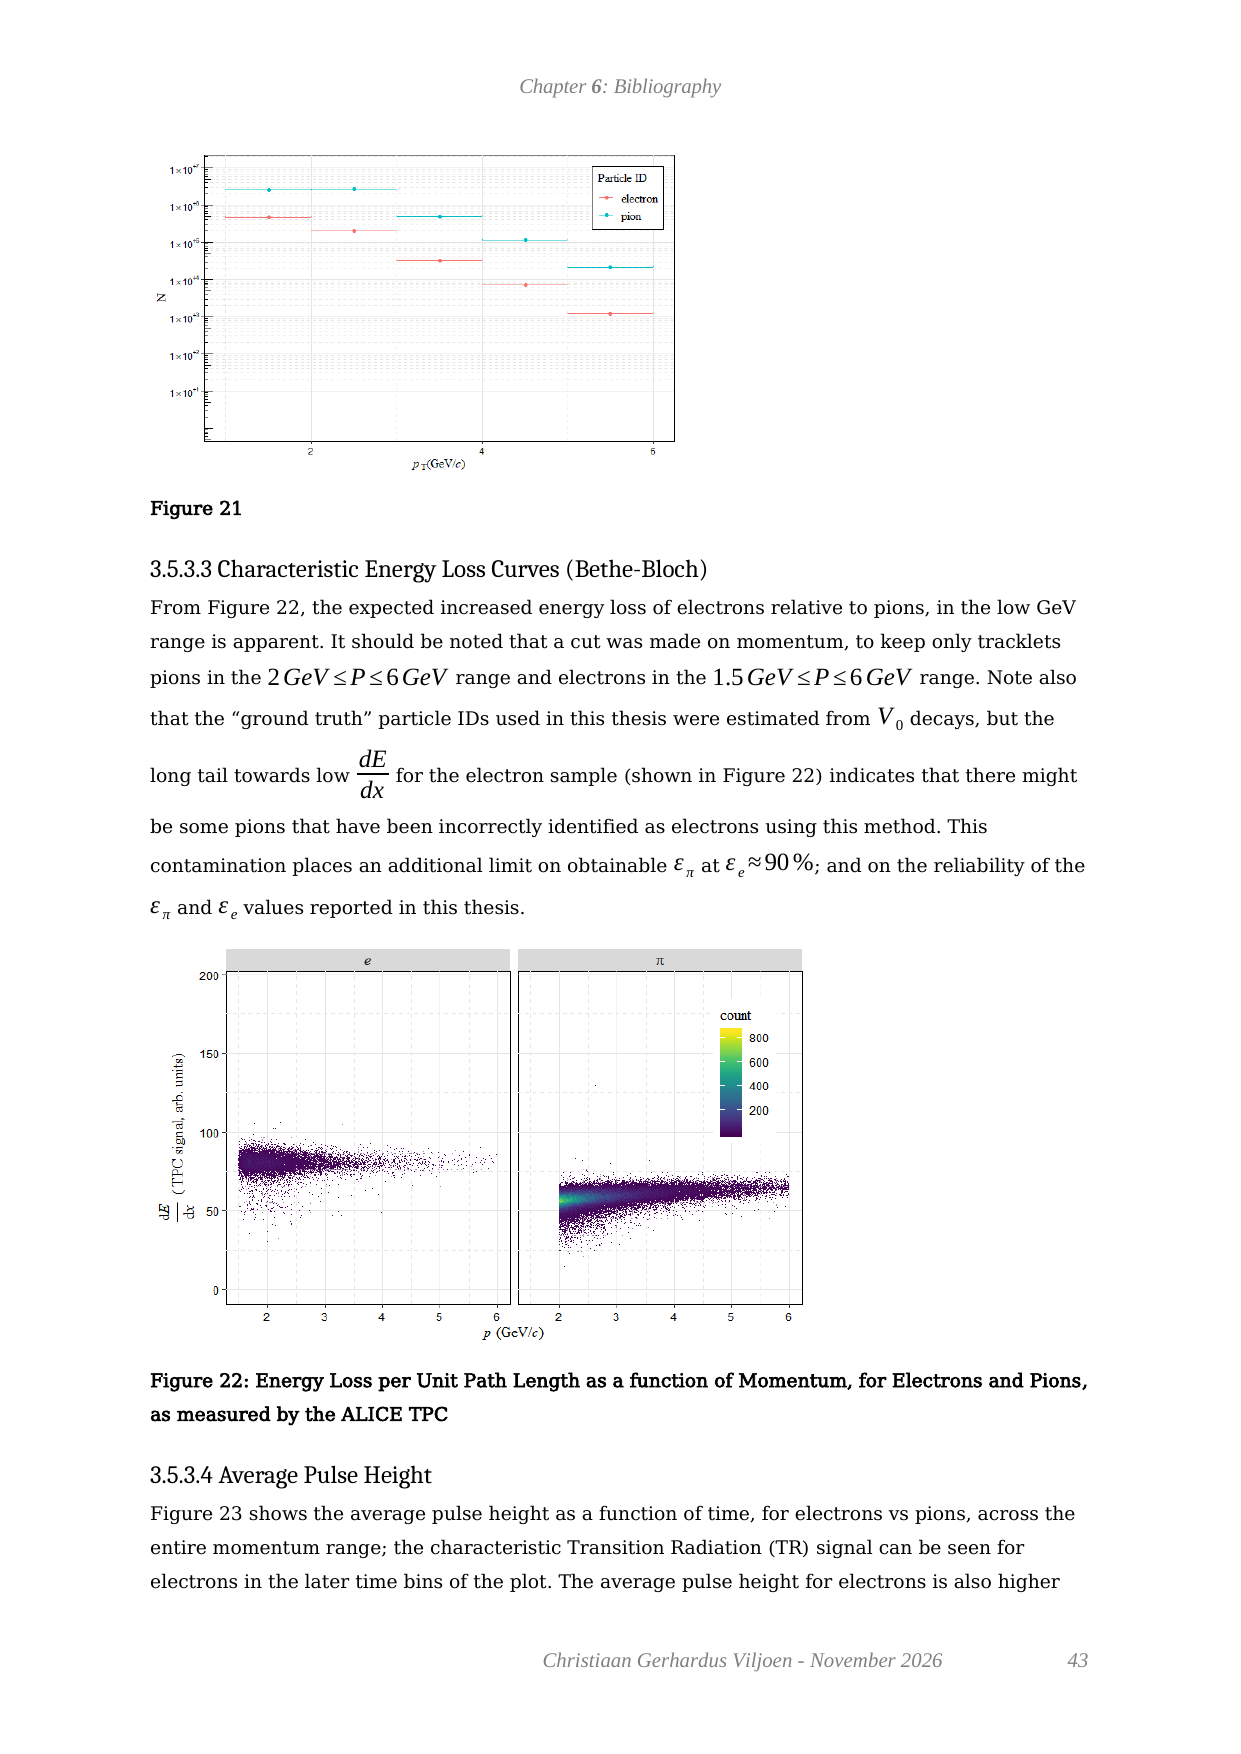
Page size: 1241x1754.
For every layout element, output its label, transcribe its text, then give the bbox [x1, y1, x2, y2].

text Figure 22: Energy Loss per Unit Path Length as a function of Momentum, for Electrons and Pions, as measured by the ALICE TPC [150, 1368, 1090, 1425]
subtitle Average Pulse Height [150, 1461, 1090, 1490]
picture [150, 942, 809, 1349]
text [150, 1502, 1090, 1592]
subtitle Characteristic Energy Loss Curves (Bethe-Bloch) [150, 555, 1090, 584]
text From Figure 22, the expected increased energy loss of electrons relative to pions, in the low GeV range is apparent. It should be noted that a cut was made on momentum, to keep only tracklets pions in the range and electrons in the range. Note also that the “ground truth” particle IDs used in this thesis were estimated from decays, but the long tail towards low for the electron sample (shown in Figure 22) indicates that there might be some pions that have been incorrectly identified as electrons using this method. This contamination places an additional limit on obtainable at ; and on the reliability of the and values reported in this thesis. [150, 596, 1090, 923]
picture [150, 150, 680, 477]
text Figure 21 [150, 496, 1090, 519]
